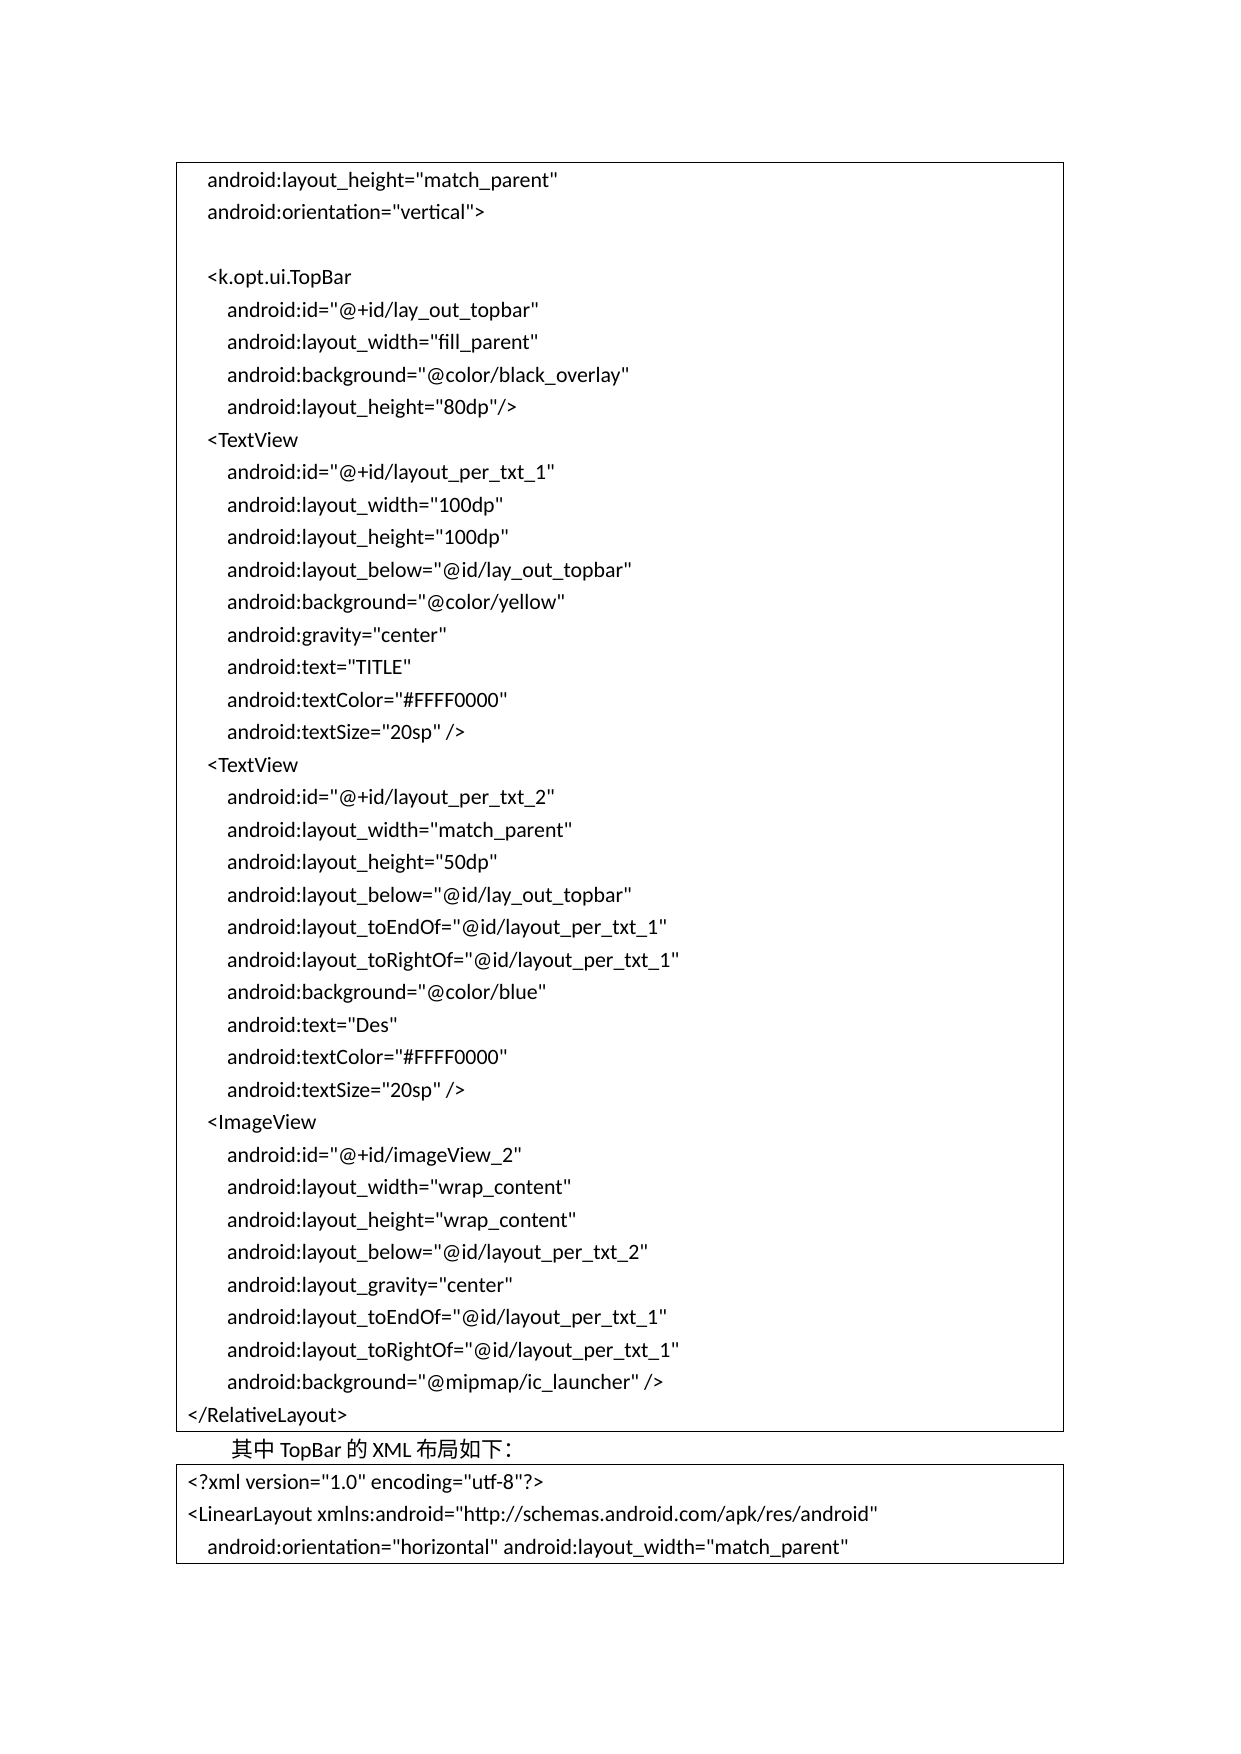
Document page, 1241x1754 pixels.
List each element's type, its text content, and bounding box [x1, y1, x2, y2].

text 其中TopBar的XML布局如下： [187, 1432, 1053, 1464]
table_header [177, 163, 1063, 1431]
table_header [177, 1465, 1063, 1563]
